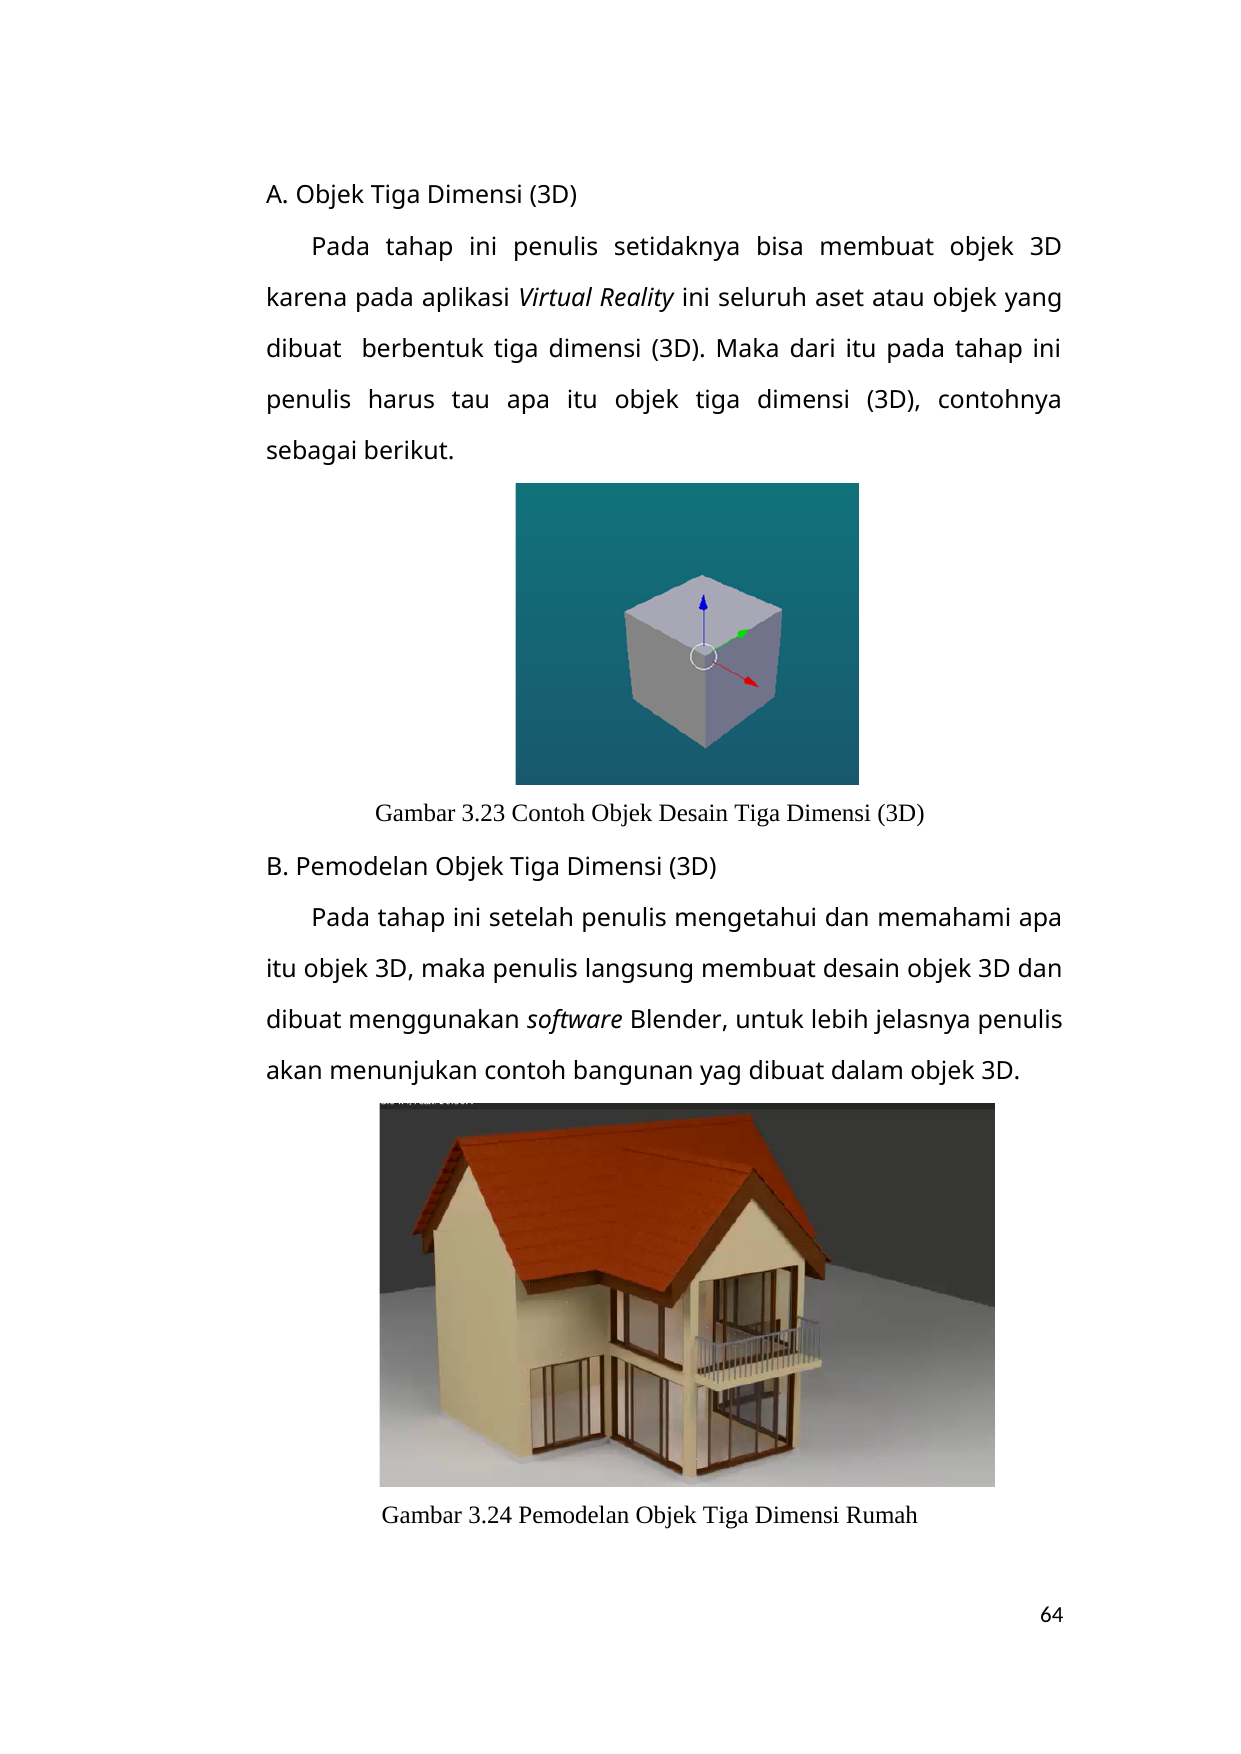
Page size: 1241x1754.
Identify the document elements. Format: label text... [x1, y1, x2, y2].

text Gambar 3.23 Contoh Objek Desain Tiga Dimensi (3D) [236, 798, 1063, 827]
picture [515, 483, 859, 785]
list Objek Tiga Dimensi (3D) [266, 177, 1063, 211]
text Pada tahap ini penulis setidaknya bisa membuat objek 3D karena pada aplikasi Virtual Reality ini seluruh aset atau objek yang dibuat berbentuk tiga dimensi (3D). Maka dari itu pada tahap ini penulis harus tau apa itu objek tiga dimensi (3D), contohnya sebagai berikut. [266, 228, 1063, 466]
picture [379, 1103, 995, 1487]
list Pemodelan Objek Tiga Dimensi (3D) [266, 848, 1063, 882]
text Gambar 3.24 Pemodelan Objek Tiga Dimensi Rumah [236, 1500, 1063, 1529]
text Pada tahap ini setelah penulis mengetahui dan memahami apa itu objek 3D, maka penulis langsung membuat desain objek 3D dan dibuat menggunakan software Blender, untuk lebih jelasnya penulis akan menunjukan contoh bangunan yag dibuat dalam objek 3D. [266, 899, 1063, 1086]
